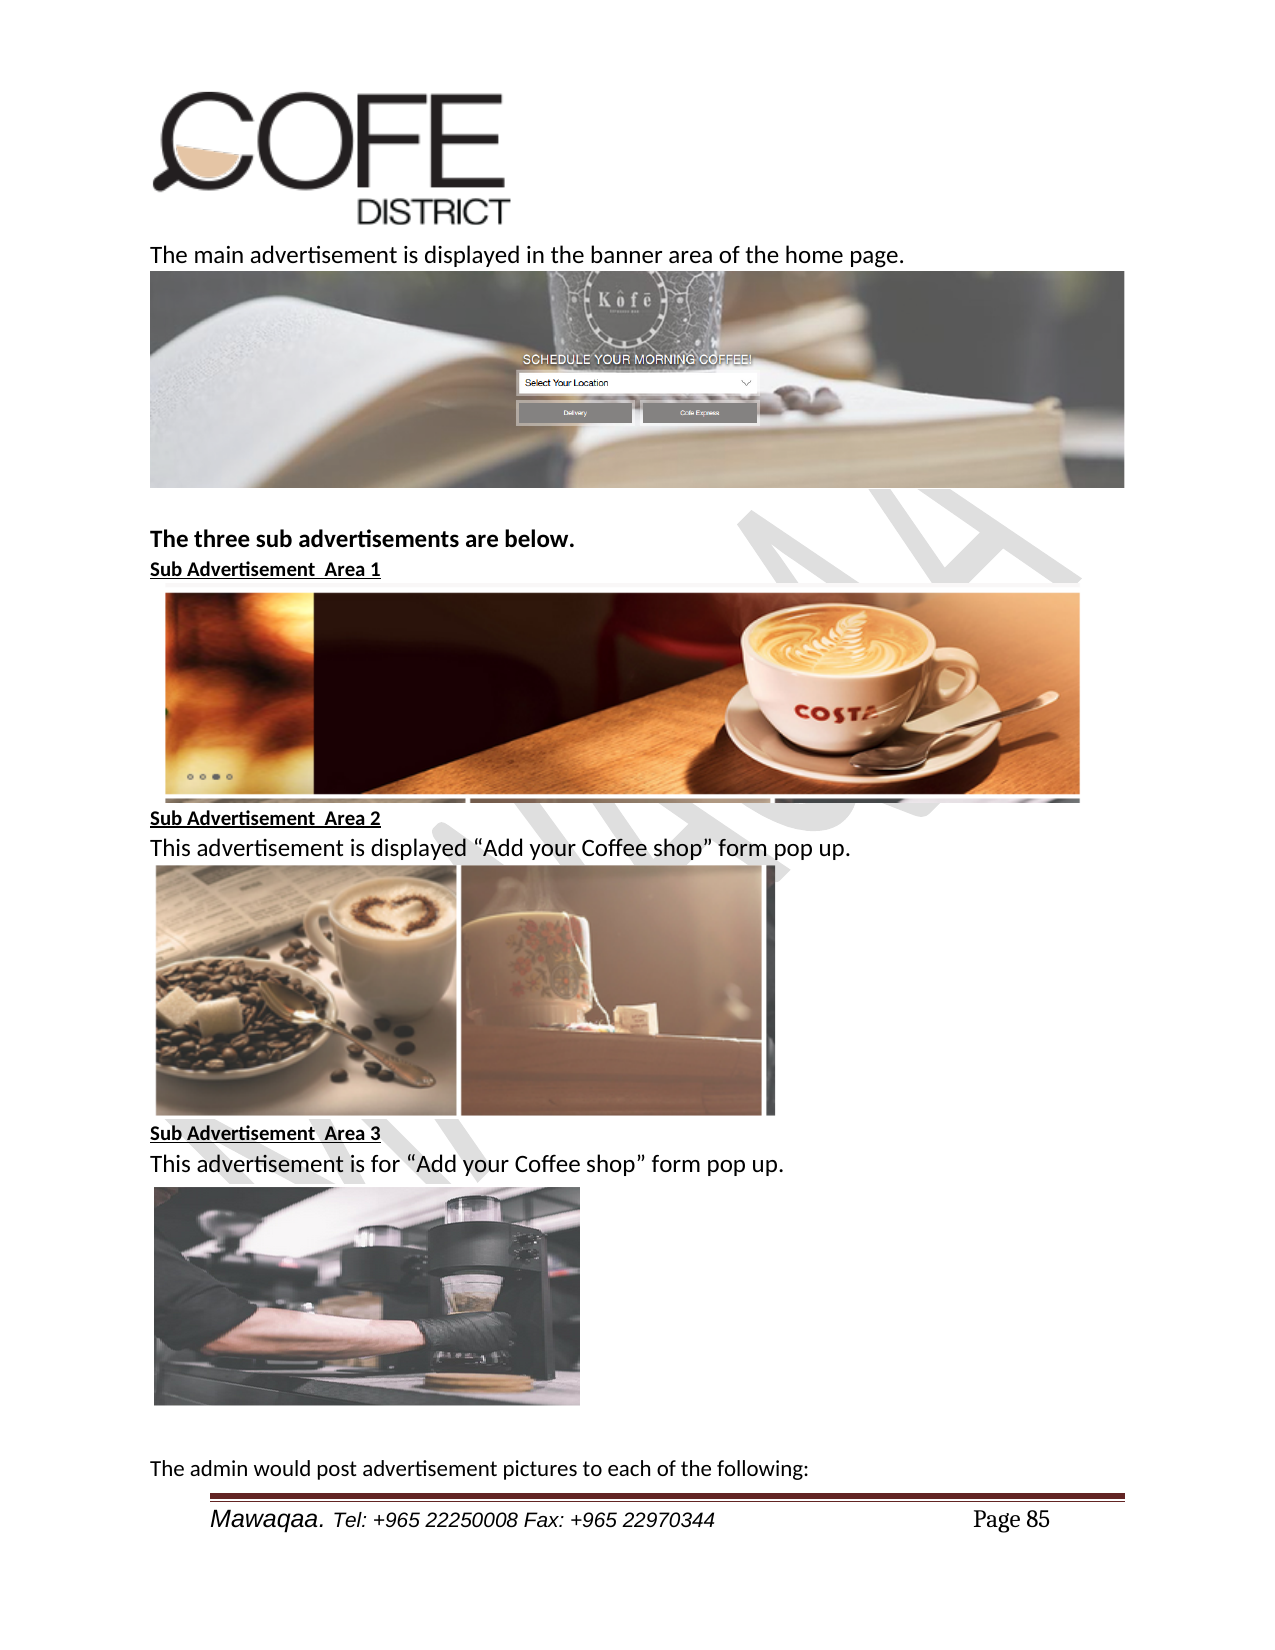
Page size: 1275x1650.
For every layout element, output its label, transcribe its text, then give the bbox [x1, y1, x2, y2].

list The three sub advertisements are below. [150, 523, 1125, 554]
picture [150, 865, 775, 1119]
list This advertisement is displayed “Add your Coffee shop” form pop up. [150, 832, 1125, 863]
picture [150, 271, 1125, 489]
picture [150, 583, 1091, 803]
picture [150, 1184, 588, 1406]
list Sub Advertisement Area 1 [150, 556, 1125, 582]
list This advertisement is for “Add your Coffee shop” form pop up. [150, 1148, 1125, 1178]
list Sub Advertisement Area 2 [150, 805, 1125, 830]
list The main advertisement is displayed in the banner area of the home page. [150, 239, 1125, 271]
picture [150, 81, 522, 233]
list Sub Advertisement Area 3 [150, 1120, 1125, 1146]
text The admin would post advertisement pictures to each of the following: [150, 1454, 1125, 1482]
